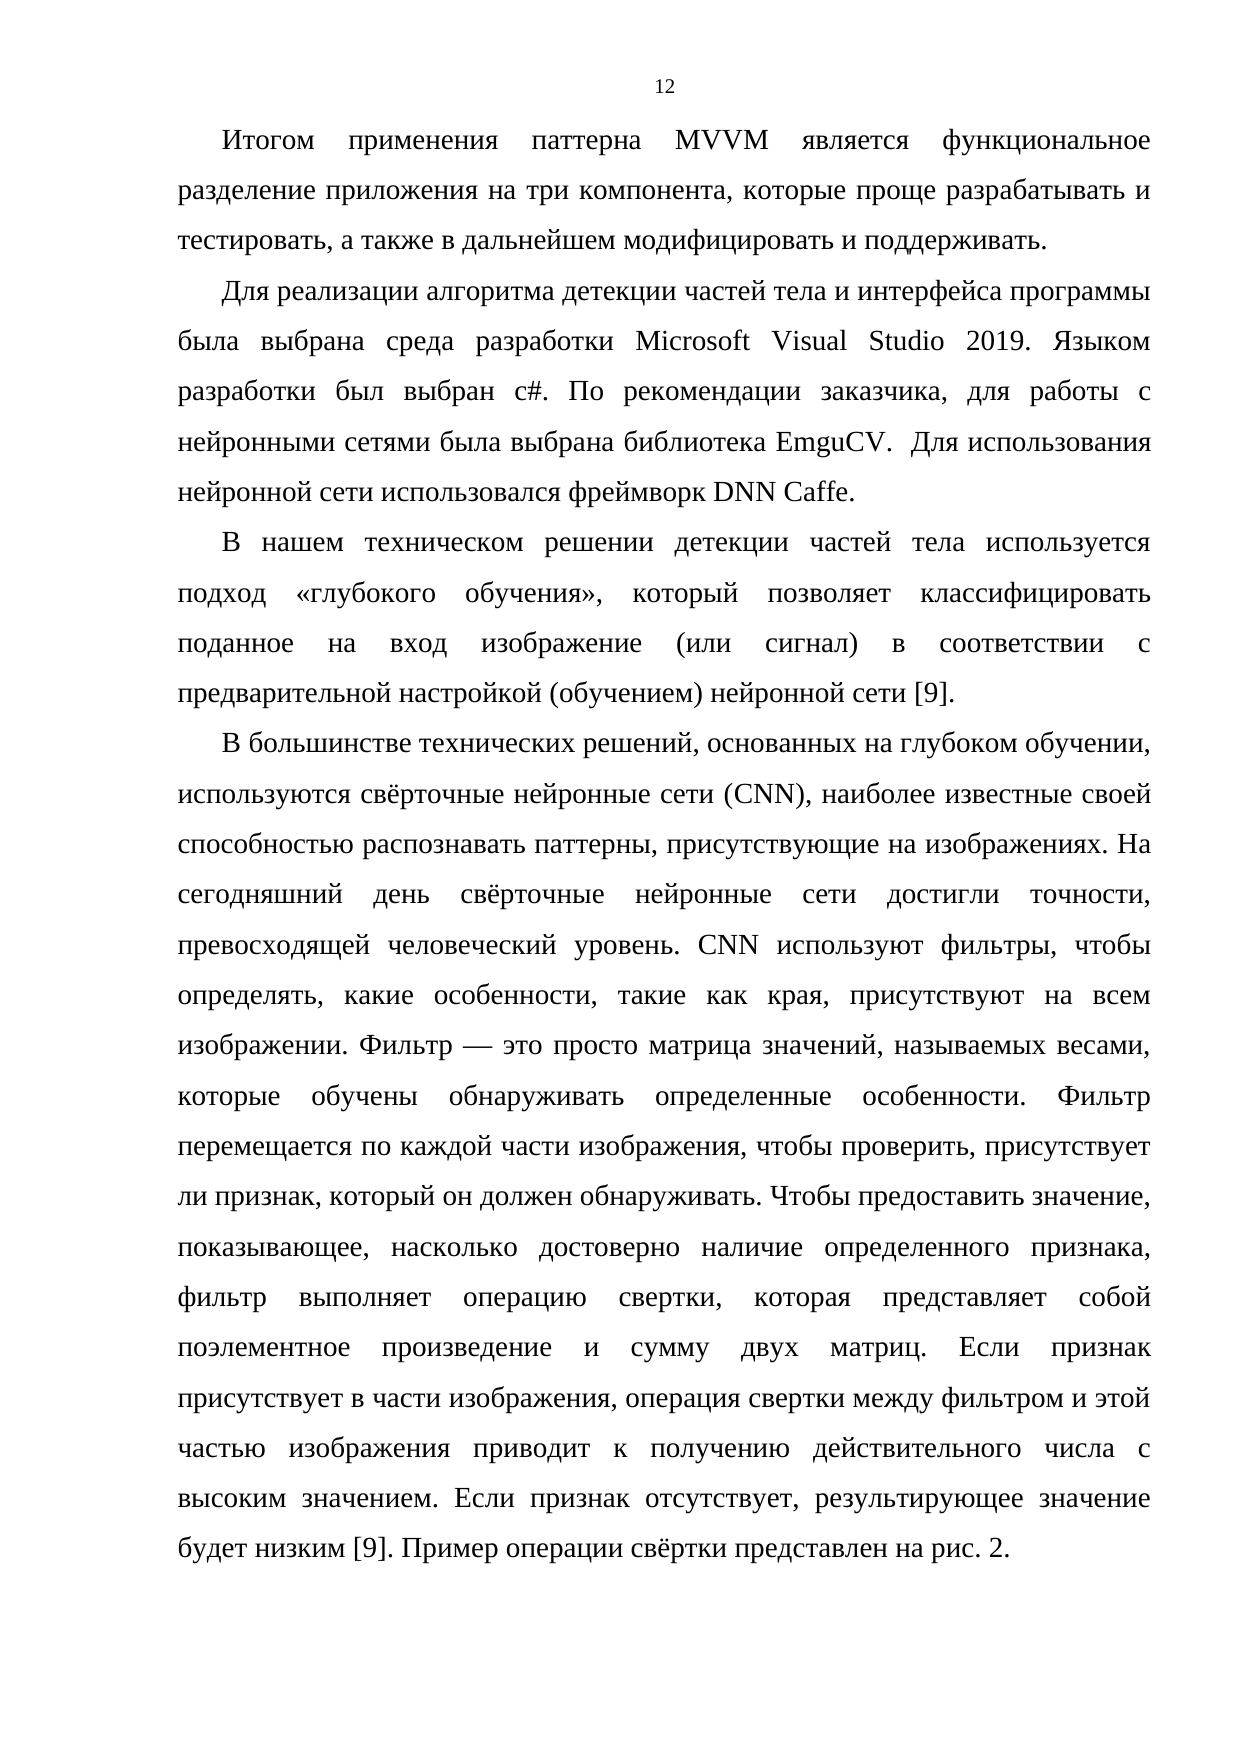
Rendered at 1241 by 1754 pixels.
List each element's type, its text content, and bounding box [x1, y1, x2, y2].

text Для реализации алгоритма детекции частей тела и интерфейса программы была выбрана среда разработки Microsoft Visual Studio 2019. Языком разработки был выбран c#. По рекомендации заказчика, для работы с нейронными сетями была выбрана библиотека EmguCV. Для использования нейронной сети использовался фреймворк DNN Caffe. [177, 273, 1152, 508]
text В большинстве технических решений, основанных на глубоком обучении, используются свёрточные нейронные сети (CNN), наиболее известные своей способностью распознавать паттерны, присутствующие на изображениях. На сегодняшний день свёрточные нейронные сети достигли точности, превосходящей человеческий уровень. CNN используют фильтры, чтобы определять, какие особенности, такие как края, присутствуют на всем изображении. Фильтр — это просто матрица значений, называемых весами, которые обучены обнаруживать определенные особенности. Фильтр перемещается по каждой части изображения, чтобы проверить, присутствует ли признак, который он должен обнаруживать. Чтобы предоставить значение, показывающее, насколько достоверно наличие определенного признака, фильтр выполняет операцию свертки, которая представляет собой поэлементное произведение и сумму двух матриц. Если признак присутствует в части изображения, операция свертки между фильтром и этой частью изображения приводит к получению действительного числа с высоким значением. Если признак отсутствует, результирующее значение будет низким [9]. Пример операции свёртки представлен на рис. 2. [177, 726, 1152, 1564]
text В нашем техническом решении детекции частей тела используется подход «глубокого обучения», который позволяет классифицировать поданное на вход изображение (или сигнал) в соответствии с предварительной настройкой (обучением) нейронной сети [9]. [177, 524, 1152, 709]
text Итогом применения паттерна MVVM является функциональное разделение приложения на три компонента, которые проще разрабатывать и тестировать, а также в дальнейшем модифицировать и поддерживать. [177, 122, 1152, 256]
